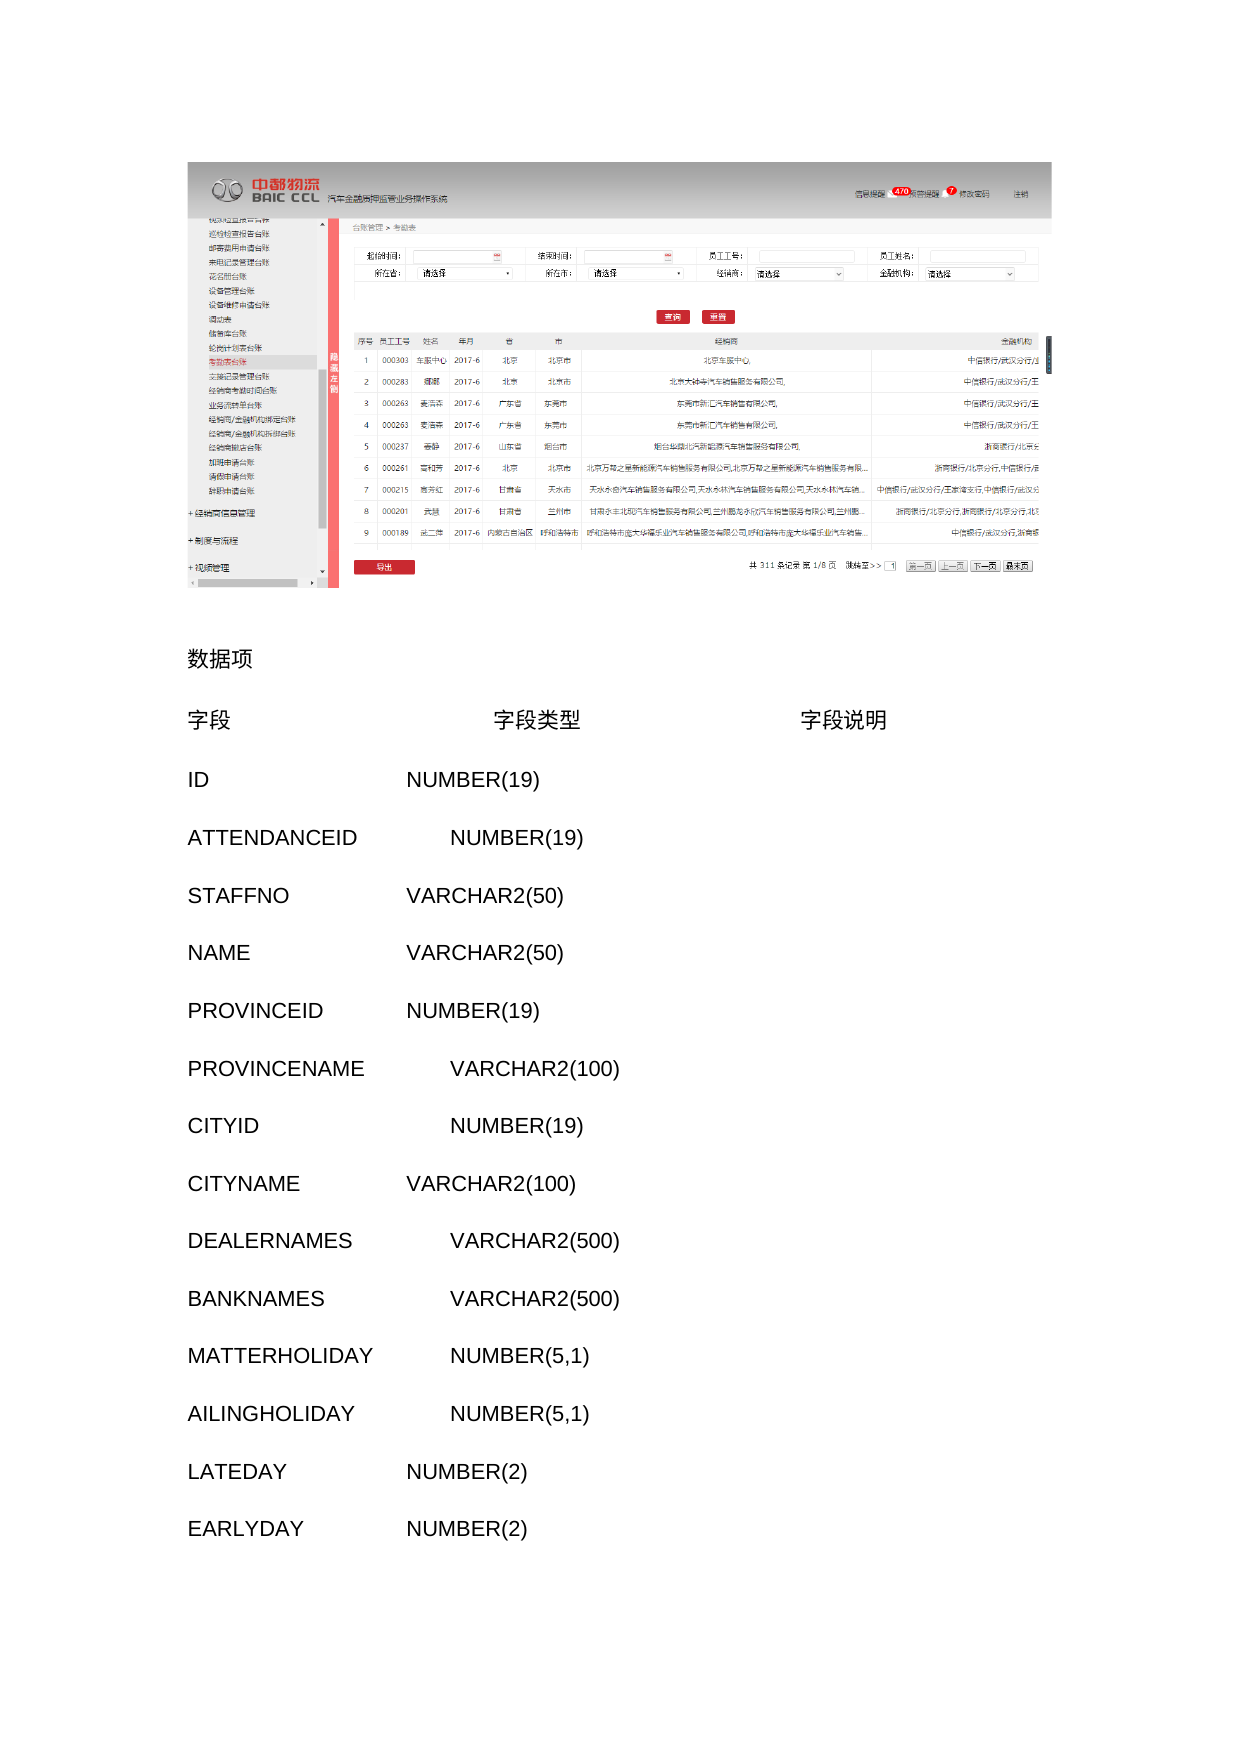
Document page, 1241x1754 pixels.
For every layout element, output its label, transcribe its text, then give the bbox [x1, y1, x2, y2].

list AILINGHOLIDAY NUMBER(5,1) [187, 1397, 1053, 1430]
list CITYID NUMBER(19) [187, 1109, 1053, 1142]
list EARLYDAY NUMBER(2) [187, 1513, 1053, 1545]
list PROVINCEID NUMBER(19) [187, 994, 1053, 1027]
list 字段 字段类型 字段说明 [187, 703, 1053, 735]
list LATEDAY NUMBER(2) [187, 1455, 1053, 1487]
list CITYNAME VARCHAR2(100) [187, 1167, 1053, 1199]
list 数据项 [187, 642, 1053, 674]
picture [187, 162, 1052, 588]
list PROVINCENAME VARCHAR2(100) [187, 1052, 1053, 1084]
list ID NUMBER(19) [187, 764, 1053, 796]
list STAFFNO VARCHAR2(50) [187, 879, 1053, 911]
list DEALERNAMES VARCHAR2(500) [187, 1224, 1053, 1257]
list BANKNAMES VARCHAR2(500) [187, 1282, 1053, 1315]
list ATTENDANCEID NUMBER(19) [187, 821, 1053, 854]
list MATTERHOLIDAY NUMBER(5,1) [187, 1340, 1053, 1372]
list NAME VARCHAR2(50) [187, 937, 1053, 969]
